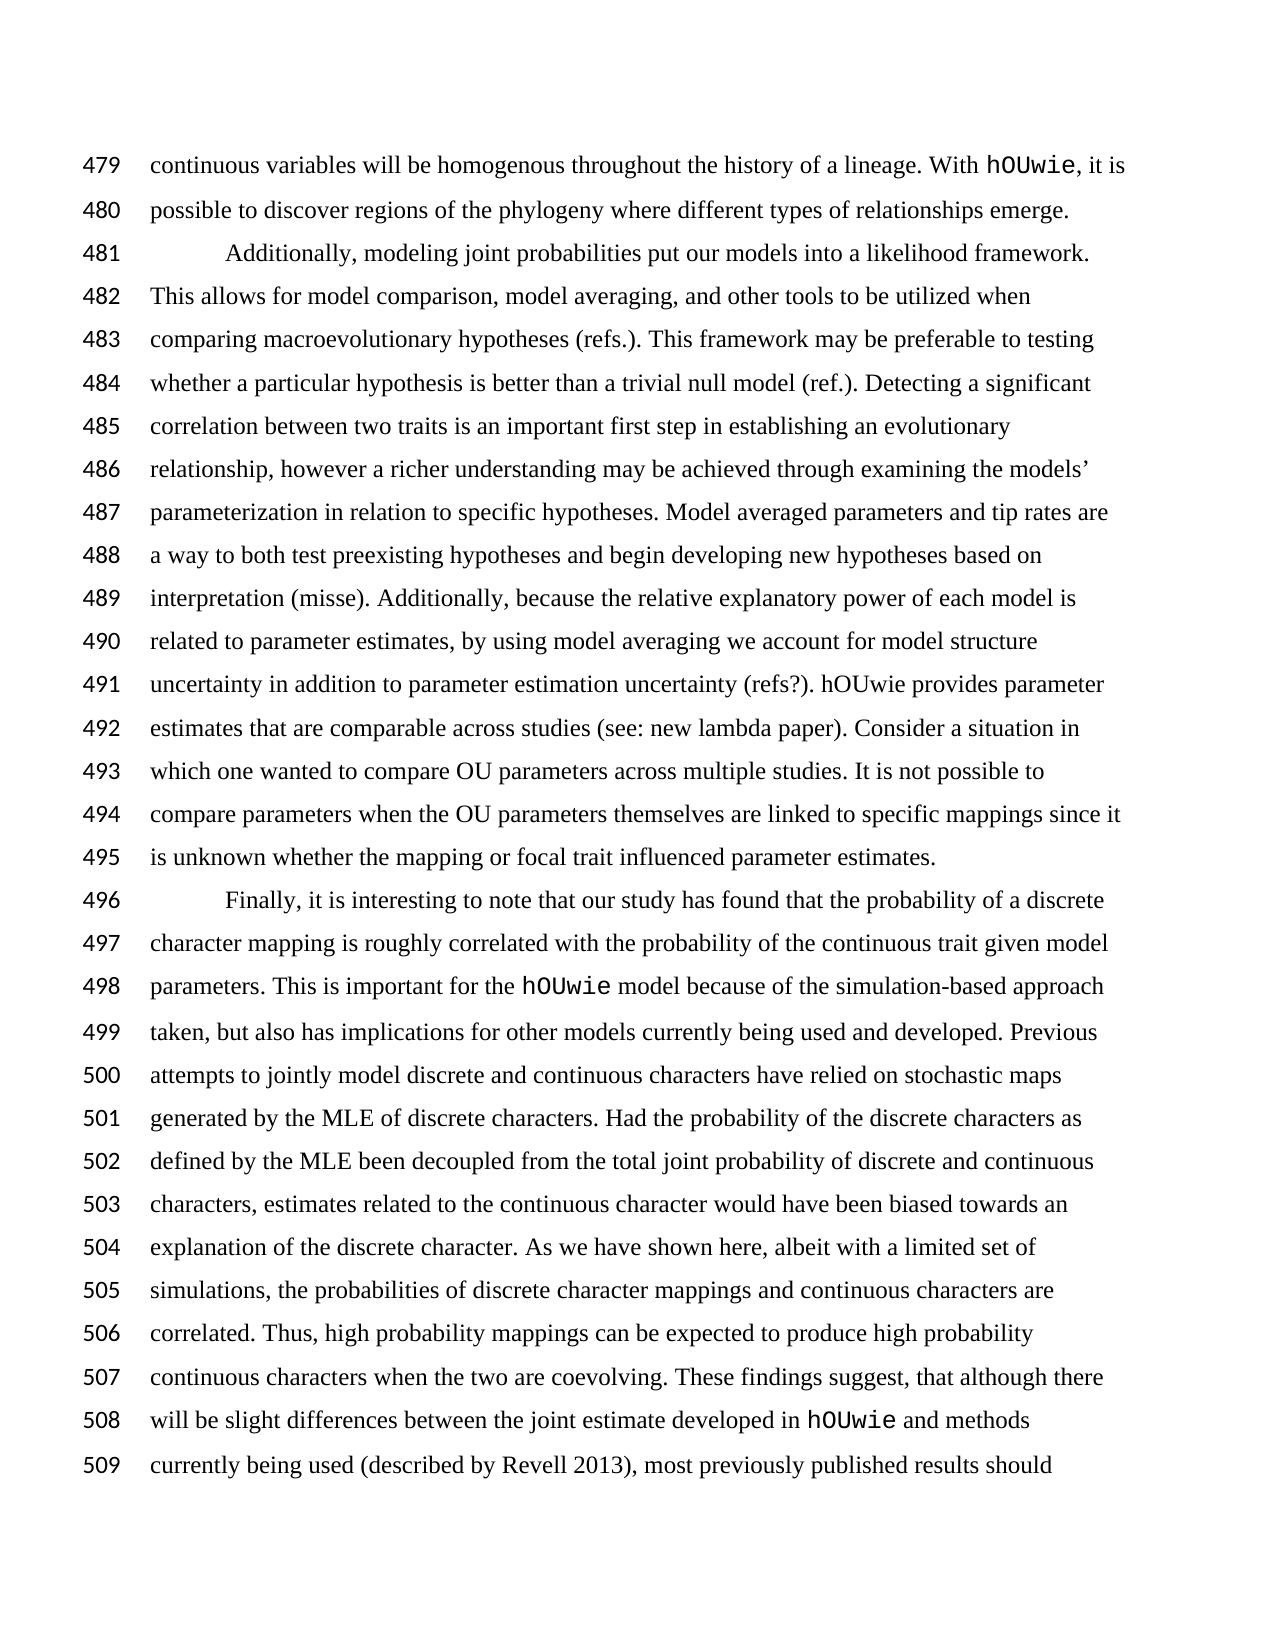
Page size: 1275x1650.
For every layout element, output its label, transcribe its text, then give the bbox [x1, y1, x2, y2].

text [150, 150, 1125, 224]
text Additionally, modeling joint probabilities put our models into a likelihood framework. This allows for model comparison, model averaging, and other tools to be utilized when comparing macroevolutionary hypotheses (refs.). This framework may be preferable to testing whether a particular hypothesis is better than a trivial null model (ref.). Detecting a significant correlation between two traits is an important first step in establishing an evolutionary relationship, however a richer understanding may be achieved through examining the models’ parameterization in relation to specific hypotheses. Model averaged parameters and tip rates are a way to both test preexisting hypotheses and begin developing new hypotheses based on interpretation (misse). Additionally, because the relative explanatory power of each model is related to parameter estimates, by using model averaging we account for model structure uncertainty in addition to parameter estimation uncertainty (refs?). hOUwie provides parameter estimates that are comparable across studies (see: new lambda paper). Consider a situation in which one wanted to compare OU parameters across multiple studies. It is not possible to compare parameters when the OU parameters themselves are linked to specific mappings since it is unknown whether the mapping or focal trait influenced parameter estimates. [150, 238, 1125, 871]
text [150, 885, 1125, 1479]
